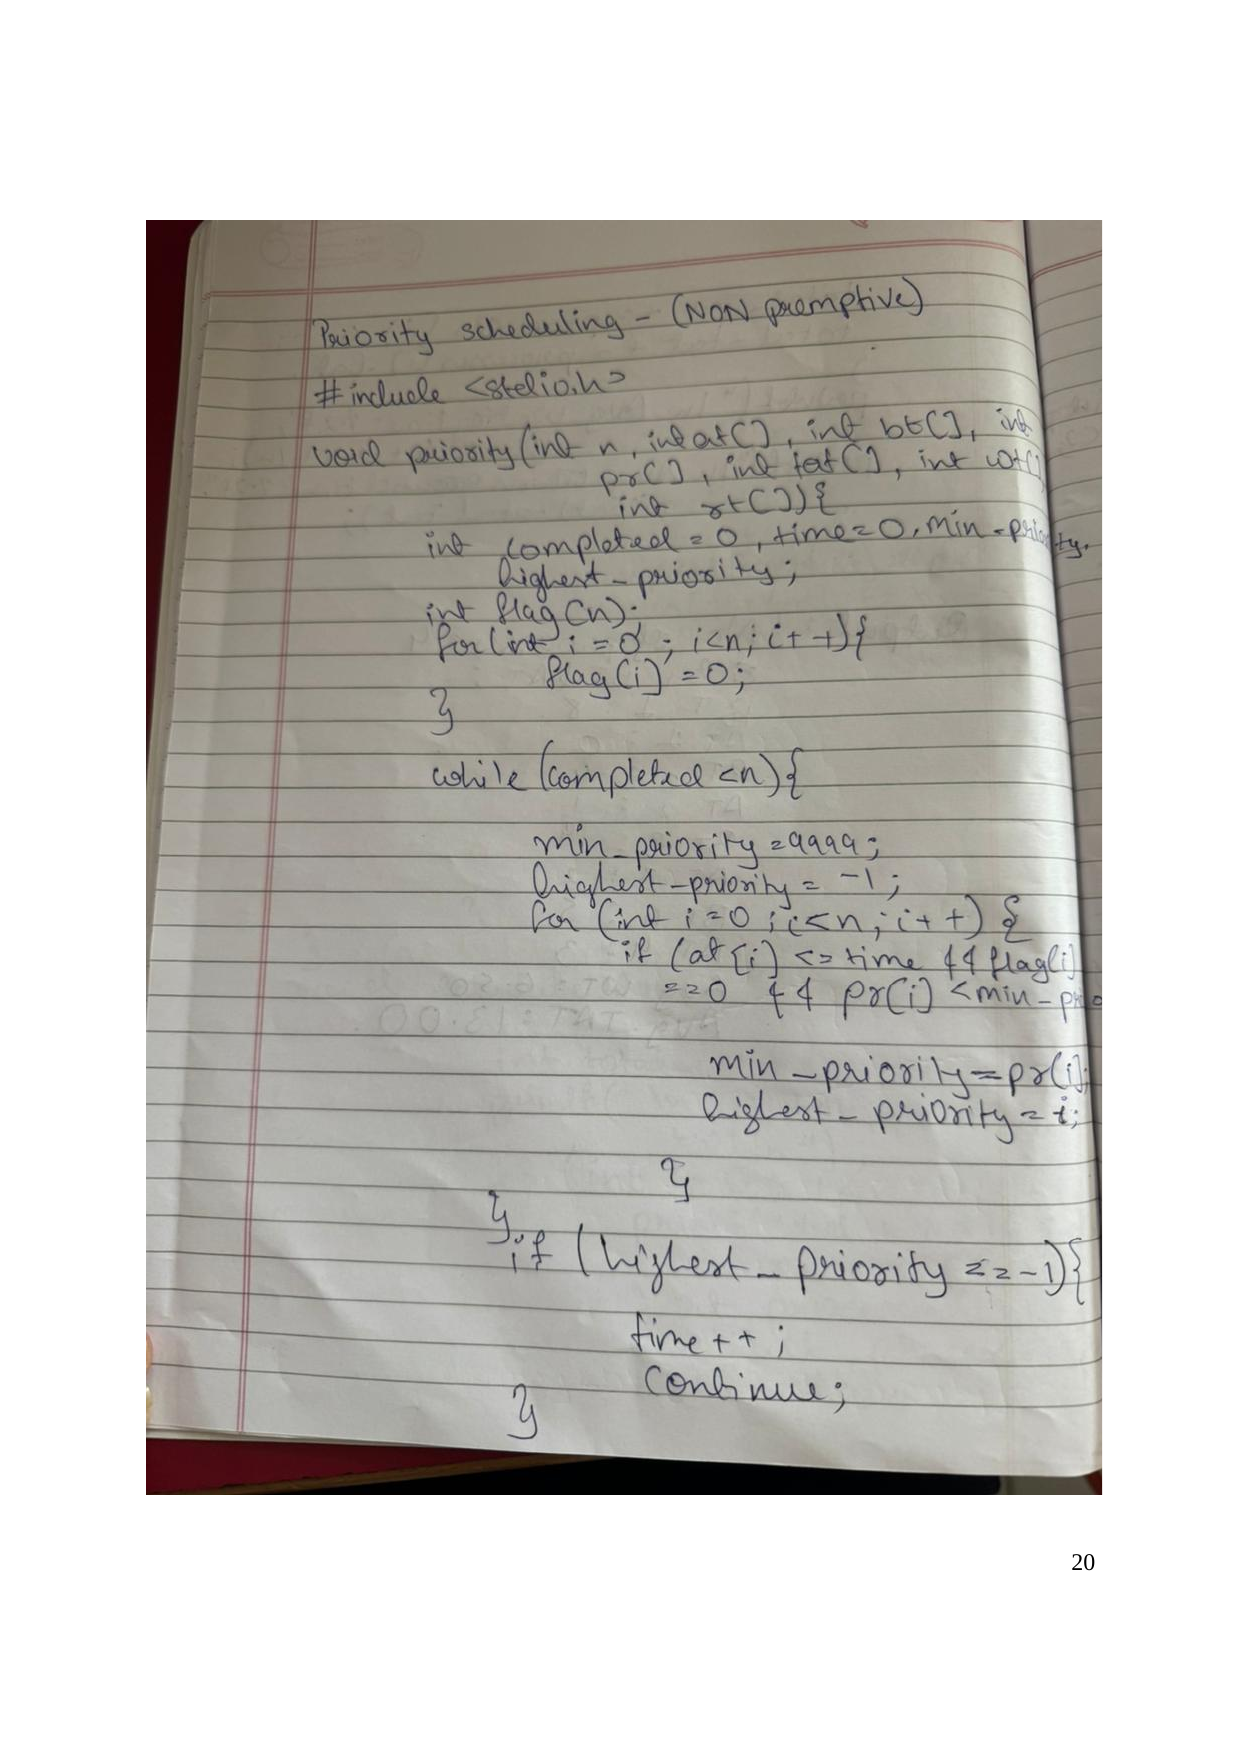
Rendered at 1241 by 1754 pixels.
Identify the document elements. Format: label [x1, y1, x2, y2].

picture [146, 220, 1103, 1495]
